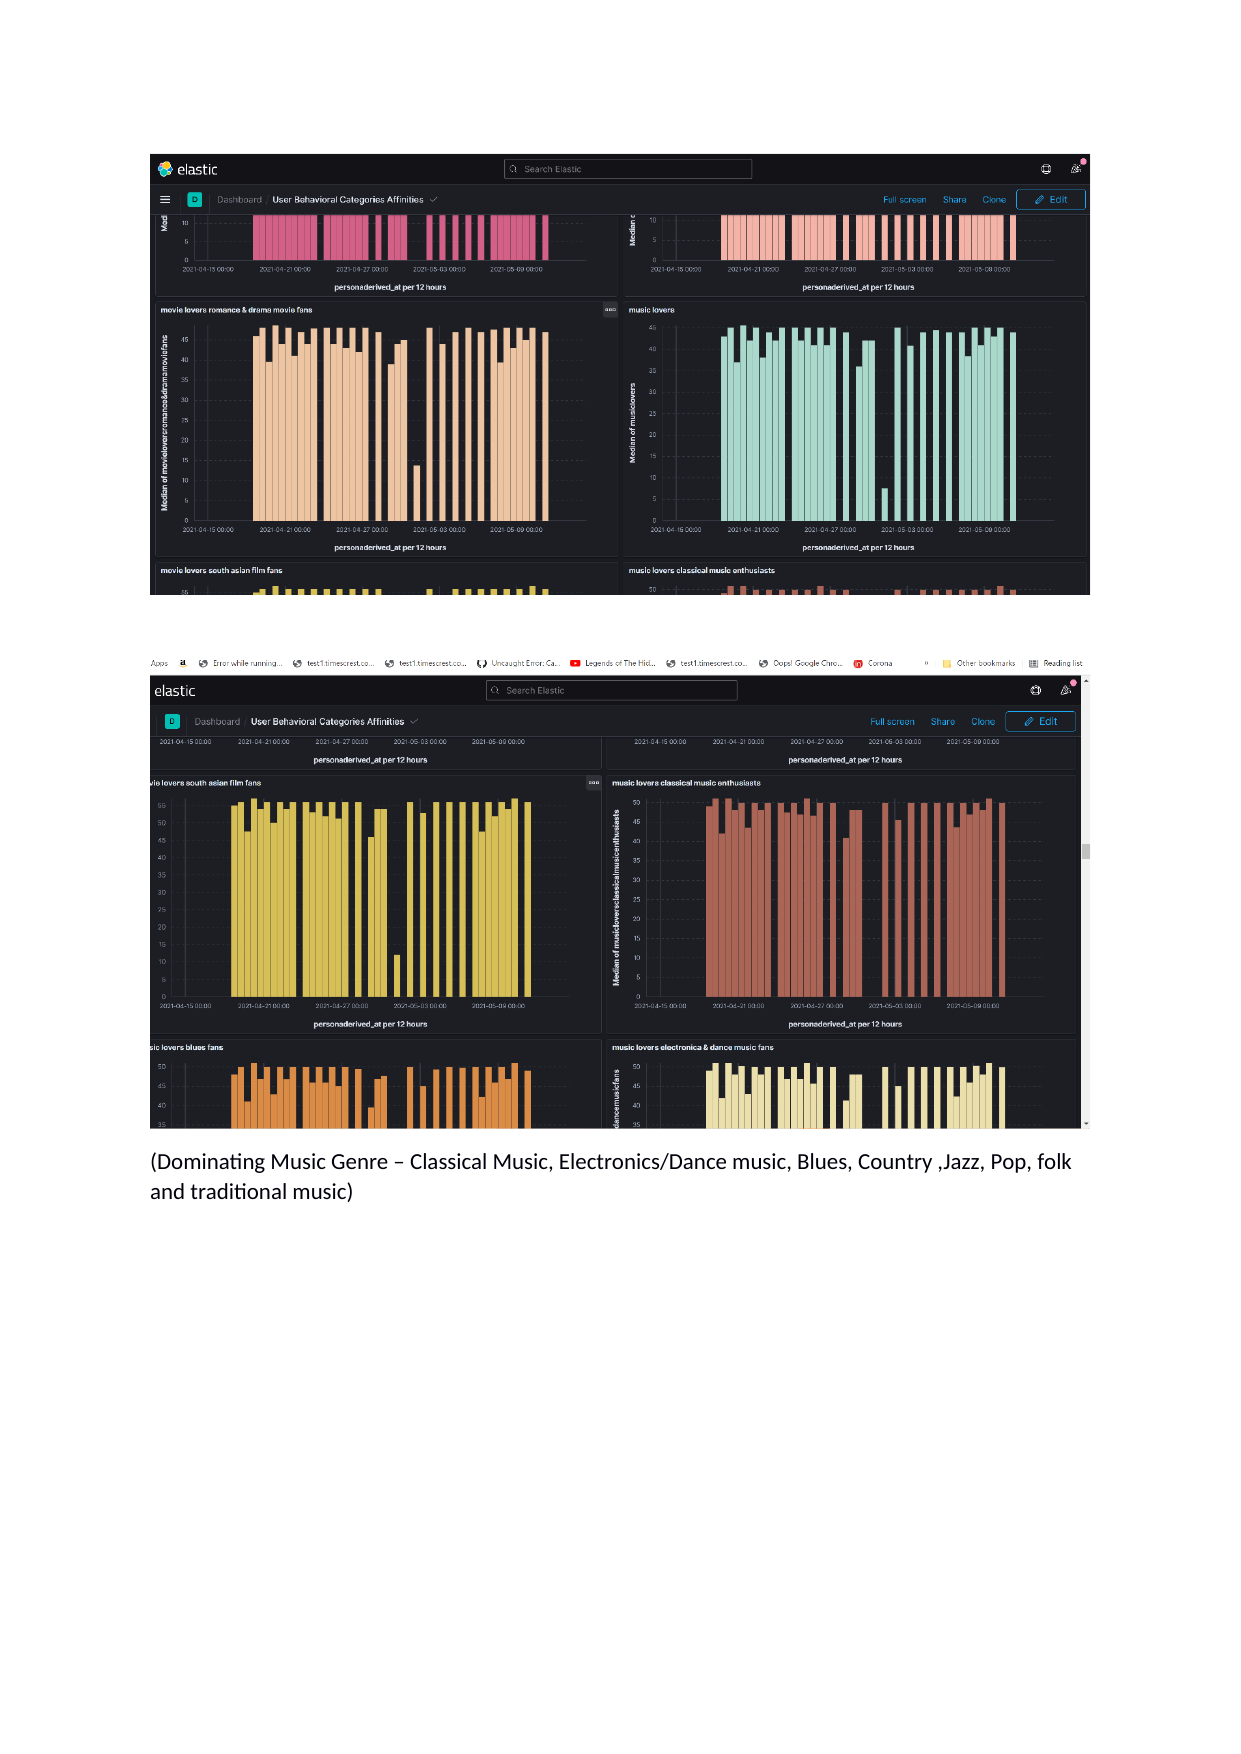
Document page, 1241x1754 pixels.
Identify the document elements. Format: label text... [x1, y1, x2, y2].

picture [150, 660, 1091, 1129]
picture [150, 150, 1091, 595]
text (Dominating Music Genre – Classical Music, Electronics/Dance music, Blues, Country ,Jazz, Pop, folk and traditional music) [150, 1147, 1090, 1205]
